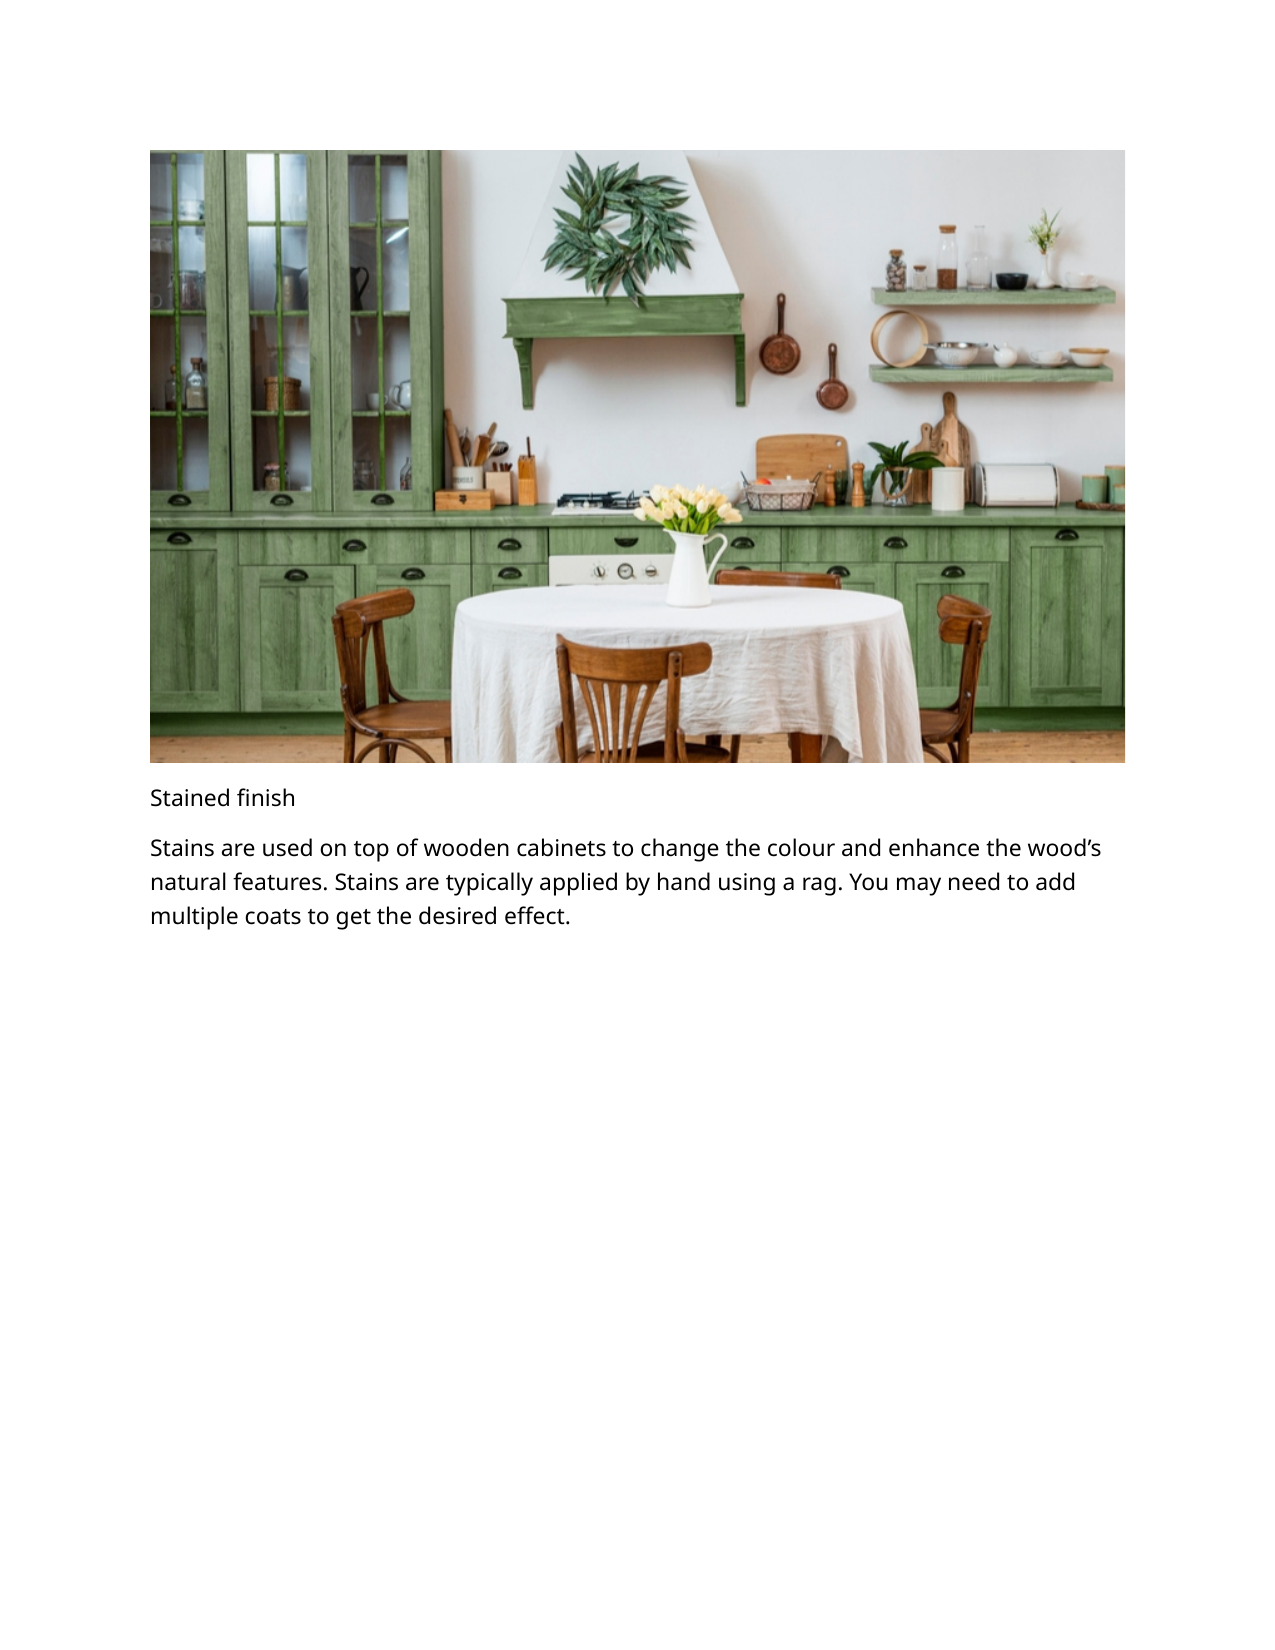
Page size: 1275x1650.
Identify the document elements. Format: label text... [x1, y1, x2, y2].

picture [150, 150, 1125, 763]
text Stained finish [150, 782, 1125, 813]
text Stains are used on top of wooden cabinets to change the colour and enhance the wood’s natural features. Stains are typically applied by hand using a rag. You may need to add multiple coats to get the desired effect. [150, 832, 1125, 931]
